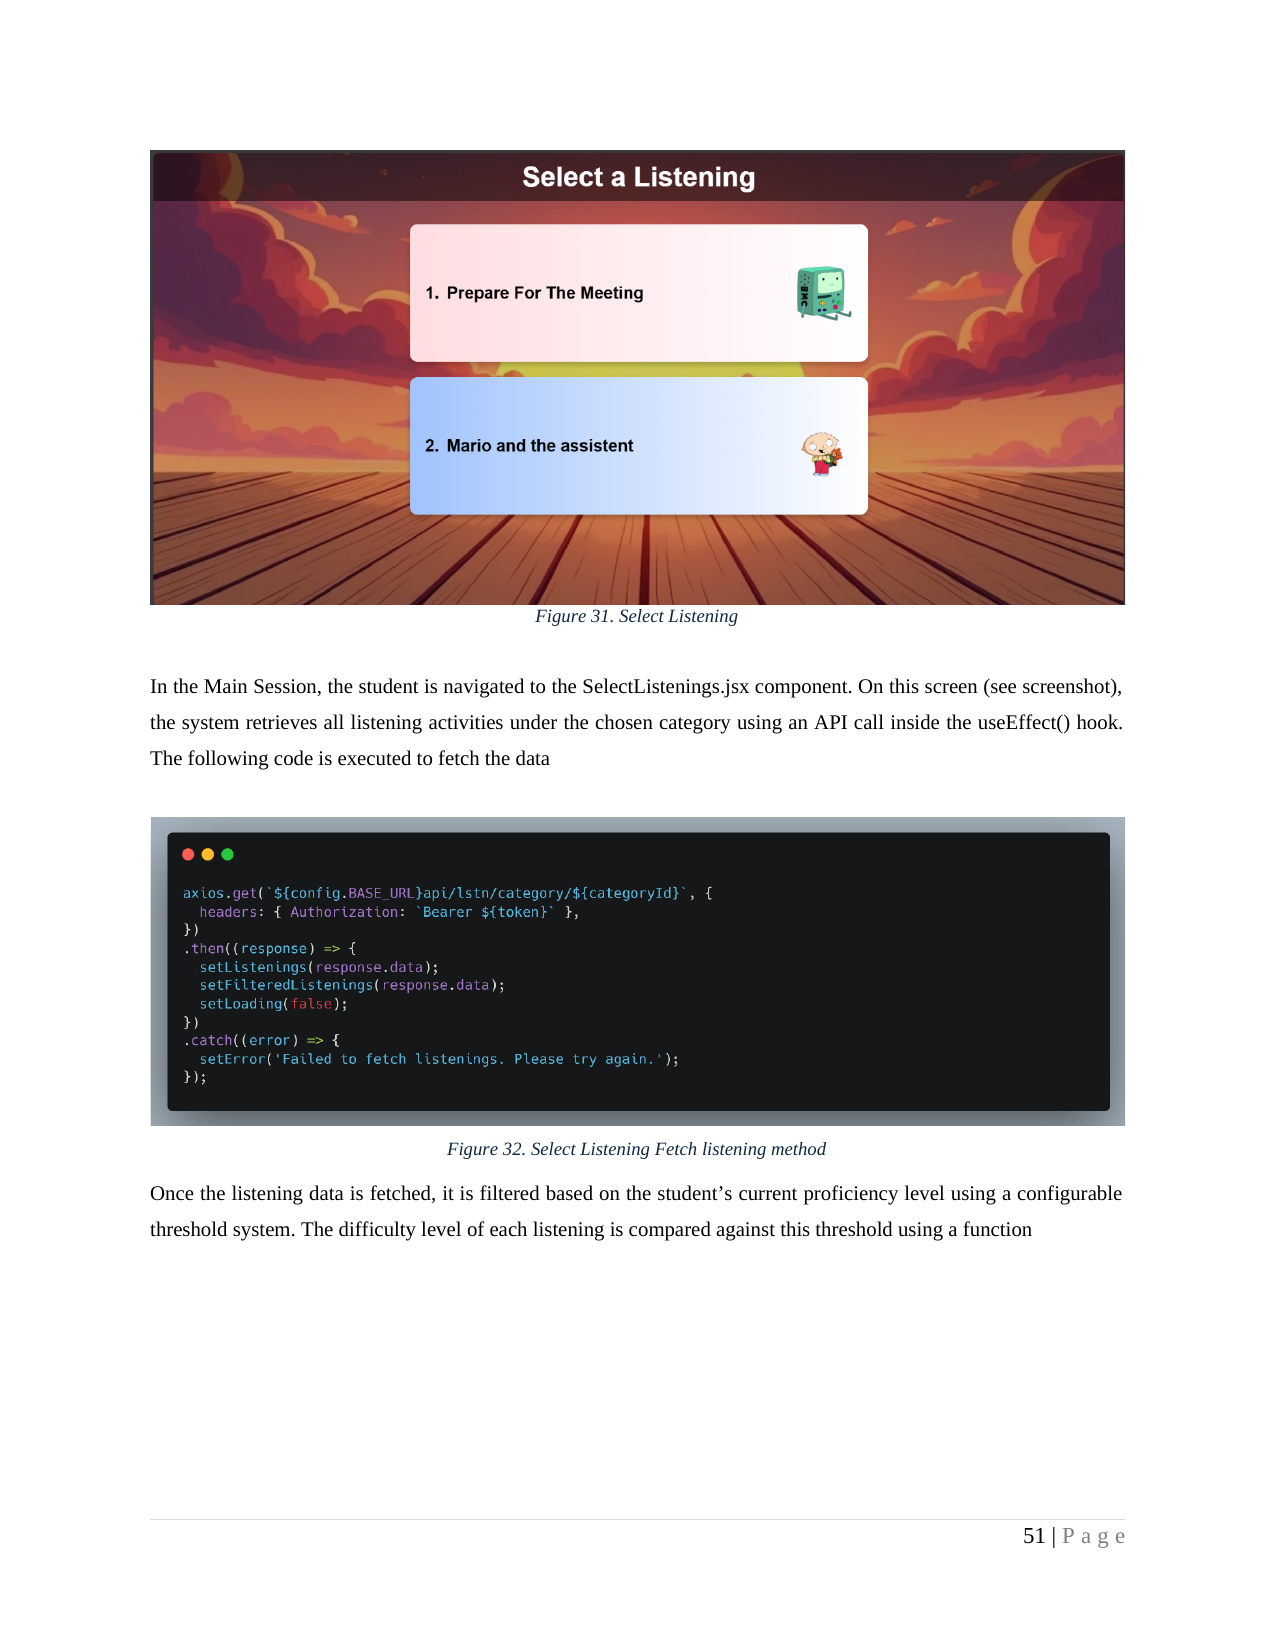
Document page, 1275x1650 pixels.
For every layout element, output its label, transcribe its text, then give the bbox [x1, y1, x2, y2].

picture [150, 817, 1125, 1126]
text In the Main Session, the student is navigated to the SelectListenings.jsx component. On this screen (see screenshot), the system retrieves all listening activities under the chosen category using an API call inside the useEffect() hook. The following code is executed to fetch the data [150, 674, 1125, 770]
picture [150, 150, 1125, 605]
text Once the listening data is fetched, it is filtered based on the student’s current proficiency level using a configurable threshold system. The difficulty level of each listening is compared against this threshold using a function [150, 1181, 1125, 1241]
